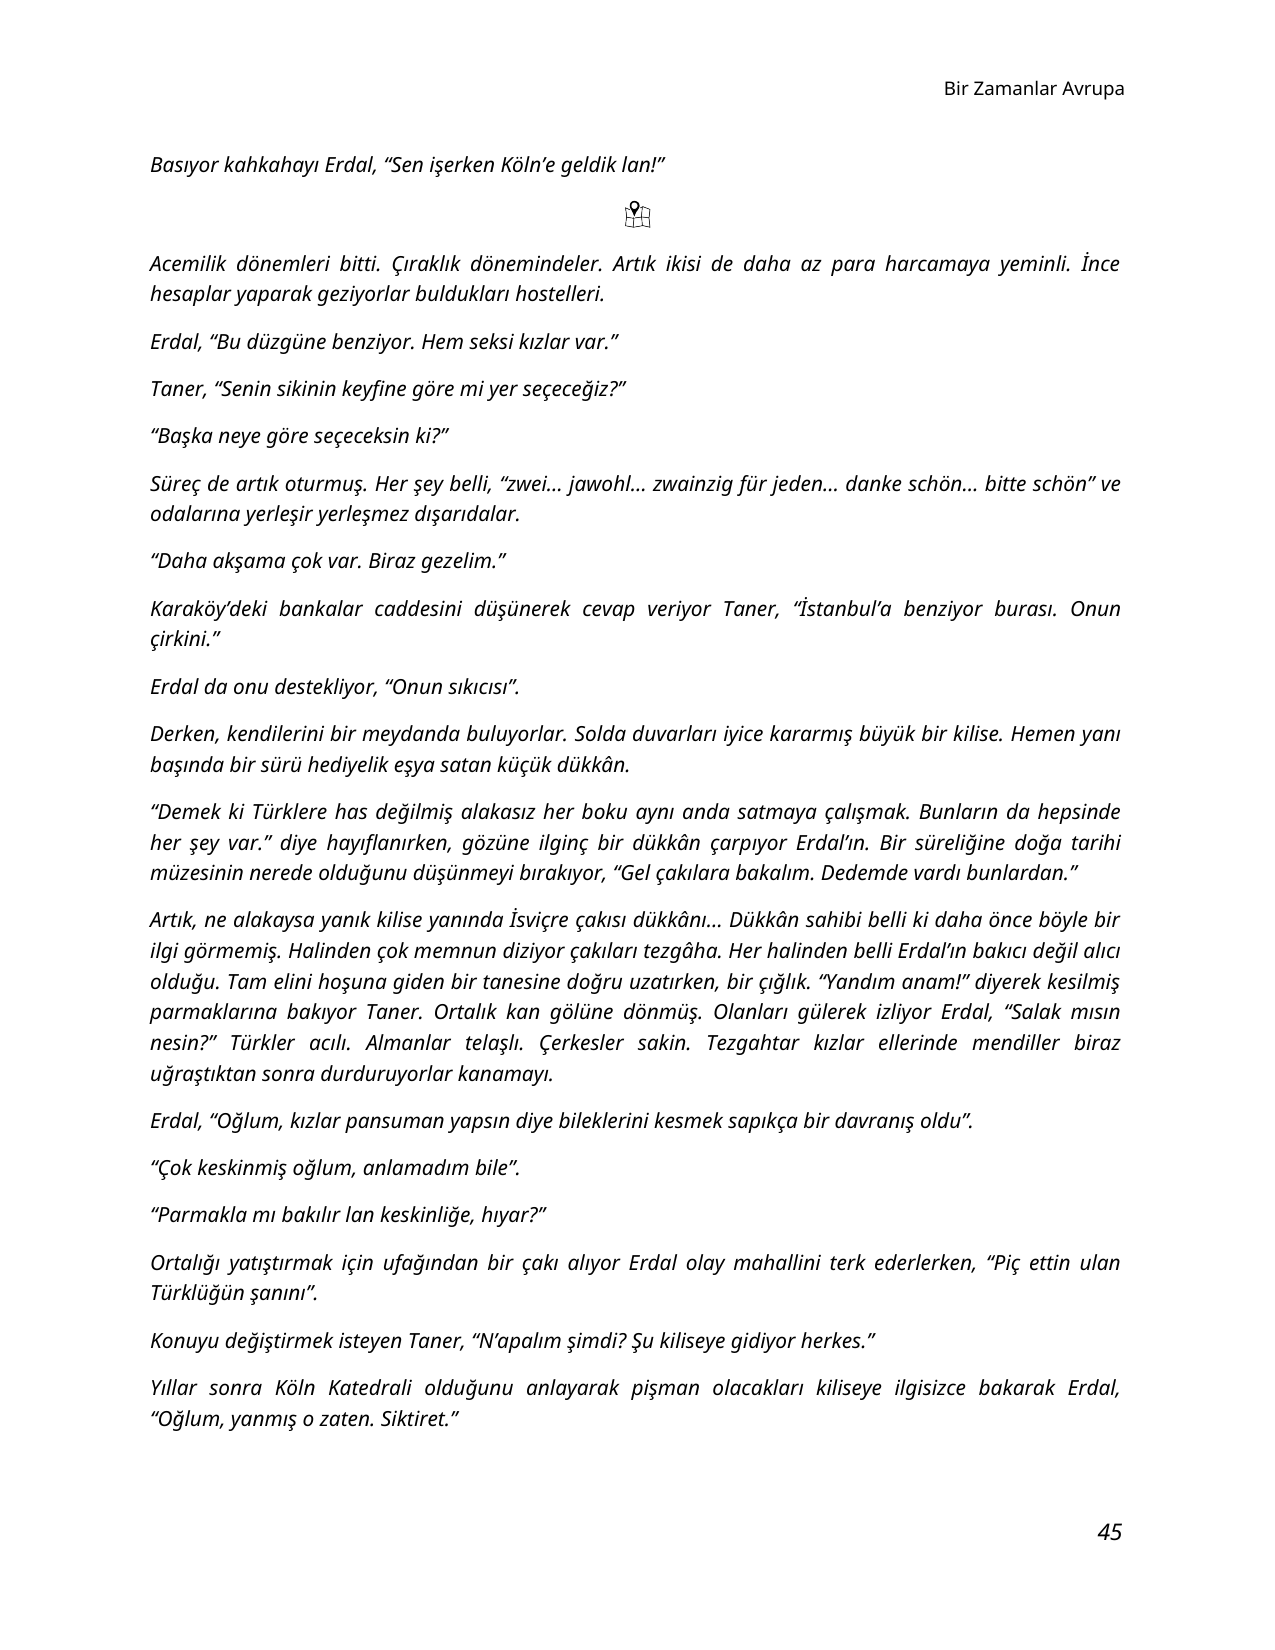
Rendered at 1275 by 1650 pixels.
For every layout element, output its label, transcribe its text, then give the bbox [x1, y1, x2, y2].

text “Daha akşama çok var. Biraz gezelim.” [150, 547, 1125, 575]
text Erdal, “Bu düzgüne benziyor. Hem seksi kızlar var.” [150, 327, 1125, 355]
text Acemilik dönemleri bitti. Çıraklık dönemindeler. Artık ikisi de daha az para harcamaya yeminli. İnce hesaplar yaparak geziyorlar buldukları hostelleri. [150, 249, 1125, 308]
text Derken, kendilerini bir meydanda buluyorlar. Solda duvarları iyice kararmış büyük bir kilise. Hemen yanı başında bir sürü hediyelik eşya satan küçük dükkân. [150, 719, 1125, 778]
text Erdal da onu destekliyor, “Onun sıkıcısı”. [150, 672, 1125, 700]
text Basıyor kahkahayı Erdal, “Sen işerken Köln’e geldik lan!” [150, 150, 1125, 178]
text “Parmakla mı bakılır lan keskinliğe, hıyar?” [150, 1201, 1125, 1229]
picture [621, 197, 654, 230]
text Erdal, “Oğlum, kızlar pansuman yapsın diye bileklerini kesmek sapıkça bir davranış oldu”. [150, 1106, 1125, 1134]
text “Başka neye göre seçeceksin ki?” [150, 421, 1125, 450]
text Yıllar sonra Köln Katedrali olduğunu anlayarak pişman olacakları kiliseye ilgisizce bakarak Erdal, “Oğlum, yanmış o zaten. Siktiret.” [150, 1373, 1125, 1432]
text Artık, ne alakaysa yanık kilise yanında İsviçre çakısı dükkânı… Dükkân sahibi belli ki daha önce böyle bir ilgi görmemiş. Halinden çok memnun diziyor çakıları tezgâha. Her halinden belli Erdal’ın bakıcı değil alıcı olduğu. Tam elini hoşuna giden bir tanesine doğru uzatırken, bir çığlık. “Yandım anam!” diyerek kesilmiş parmaklarına bakıyor Taner. Ortalık kan gölüne dönmüş. Olanları gülerek izliyor Erdal, “Salak mısın nesin?” Türkler acılı. Almanlar telaşlı. Çerkesler sakin. Tezgahtar kızlar ellerinde mendiller biraz uğraştıktan sonra durduruyorlar kanamayı. [150, 906, 1125, 1087]
text Süreç de artık oturmuş. Her şey belli, “zwei… jawohl… zwainzig für jeden… danke schön… bitte schön” ve odalarına yerleşir yerleşmez dışarıdalar. [150, 469, 1125, 528]
text Karaköy’deki bankalar caddesini düşünerek cevap veriyor Taner, “İstanbul’a benziyor burası. Onun çirkini.” [150, 594, 1125, 653]
text Konuyu değiştirmek isteyen Taner, “N’apalım şimdi? Şu kiliseye gidiyor herkes.” [150, 1326, 1125, 1354]
text “Demek ki Türklere has değilmiş alakasız her boku aynı anda satmaya çalışmak. Bunların da hepsinde her şey var.” diye hayıflanırken, gözüne ilginç bir dükkân çarpıyor Erdal’ın. Bir süreliğine doğa tarihi müzesinin nerede olduğunu düşünmeyi bırakıyor, “Gel çakılara bakalım. Dedemde vardı bunlardan.” [150, 797, 1125, 887]
text “Çok keskinmiş oğlum, anlamadım bile”. [150, 1153, 1125, 1182]
text Taner, “Senin sikinin keyfine göre mi yer seçeceğiz?” [150, 374, 1125, 403]
text Ortalığı yatıştırmak için ufağından bir çakı alıyor Erdal olay mahallini terk ederlerken, “Piç ettin ulan Türklüğün şanını”. [150, 1248, 1125, 1307]
